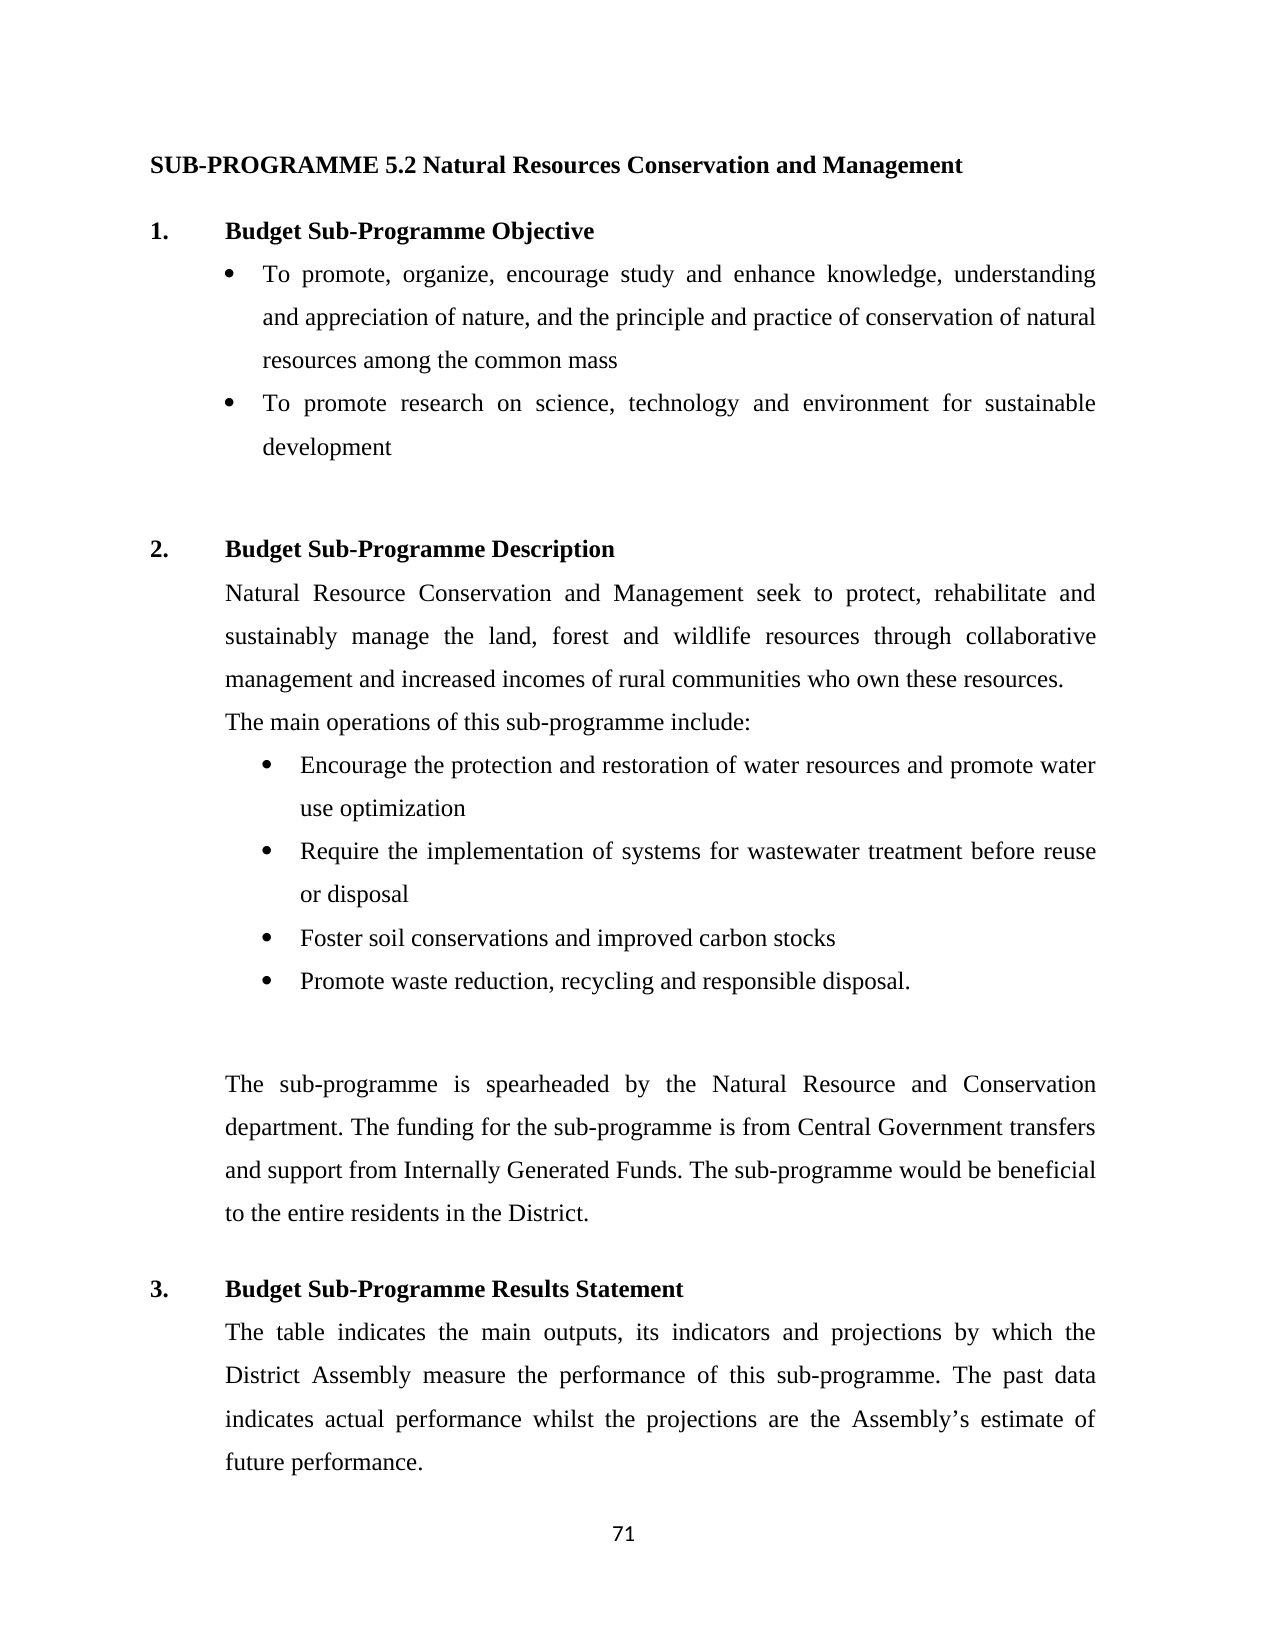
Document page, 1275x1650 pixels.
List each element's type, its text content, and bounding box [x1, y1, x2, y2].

text The main operations of this sub-programme include: [225, 707, 1097, 736]
list Budget Sub-Programme Description [150, 534, 1097, 563]
list Budget Sub-Programme Objective [150, 216, 1097, 245]
list Encourage the protection and restoration of water resources and promote water use optimization [262, 750, 1097, 822]
list To promote research on science, technology and environment for sustainable development [225, 388, 1097, 460]
list Foster soil conservations and improved carbon stocks [262, 923, 1097, 951]
text The sub-programme is spearheaded by the Natural Resource and Conservation department. The funding for the sub-programme is from Central Government transfers and support from Internally Generated Funds. The sub-programme would be beneficial to the entire residents in the District. [225, 1069, 1097, 1227]
text SUB-PROGRAMME 5.2 Natural Resources Conservation and Management [150, 150, 1097, 179]
list Promote waste reduction, recycling and responsible disposal. [262, 966, 1097, 994]
text The table indicates the main outputs, its indicators and projections by which the District Assembly measure the performance of this sub-programme. The past data indicates actual performance whilst the projections are the Assembly’s estimate of future performance. [225, 1317, 1097, 1476]
text Natural Resource Conservation and Management seek to protect, rehabilitate and sustainably manage the land, forest and wildlife resources through collaborative management and increased incomes of rural communities who own these resources. [225, 578, 1097, 693]
list Require the implementation of systems for wastewater treatment before reuse or disposal [262, 836, 1097, 908]
list To promote, organize, encourage study and enhance knowledge, understanding and appreciation of nature, and the principle and practice of conservation of natural resources among the common mass [225, 259, 1097, 374]
list Budget Sub-Programme Results Statement [150, 1274, 1097, 1303]
